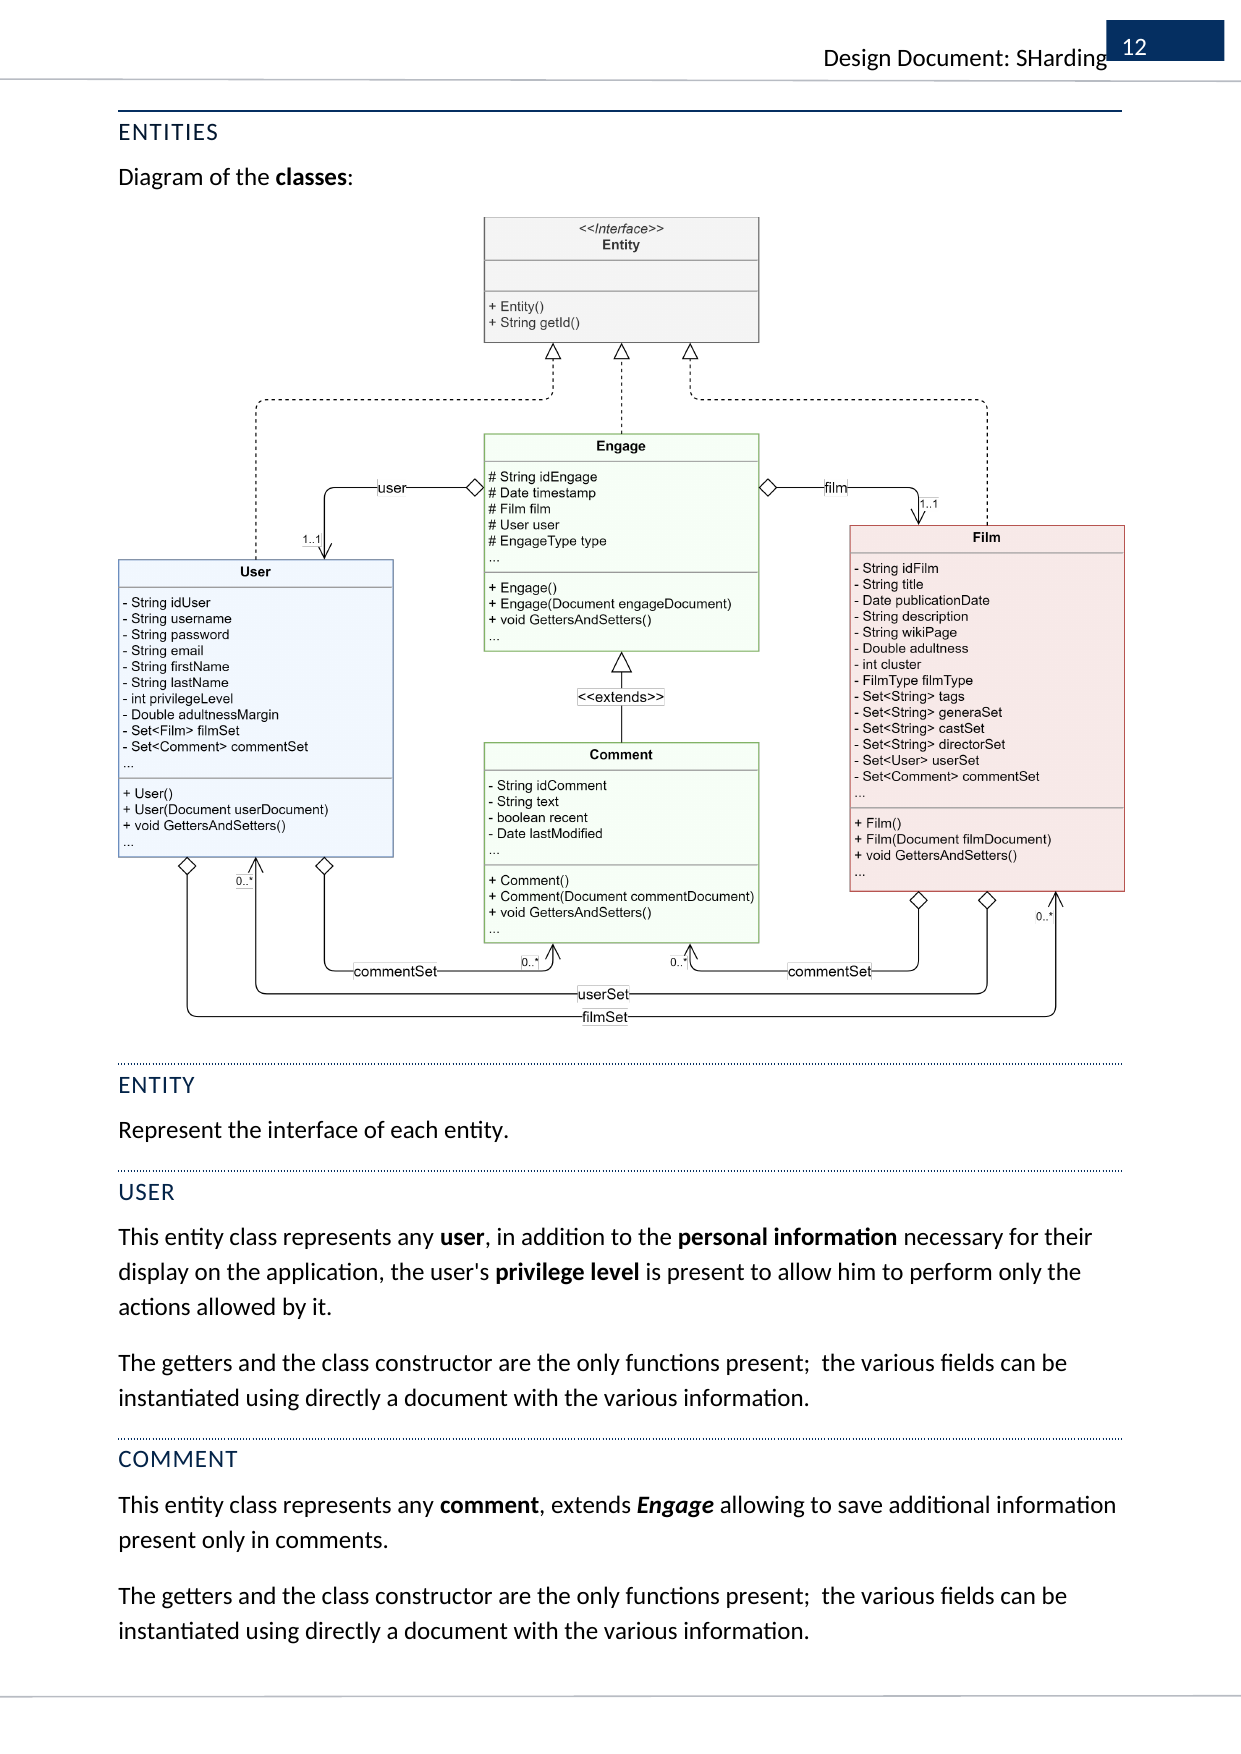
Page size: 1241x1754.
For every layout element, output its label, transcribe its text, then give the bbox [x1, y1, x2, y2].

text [118, 1580, 1122, 1645]
subtitle Comment [118, 1438, 1122, 1474]
text This entity class represents any user, in addition to the personal information necessary for their display on the application, the user's privilege level is present to allow him to perform only the actions allowed by it. [118, 1221, 1122, 1322]
picture [118, 217, 1125, 1038]
text Diagram of the classes: [118, 161, 1122, 192]
text This entity class represents any comment, extends Engage allowing to save additional information present only in comments. [118, 1489, 1122, 1554]
subtitle User [118, 1170, 1122, 1206]
subtitle Entity [118, 1063, 1122, 1099]
text Represent the interface of each entity. [118, 1114, 1122, 1145]
subtitle Entities [118, 112, 1122, 146]
